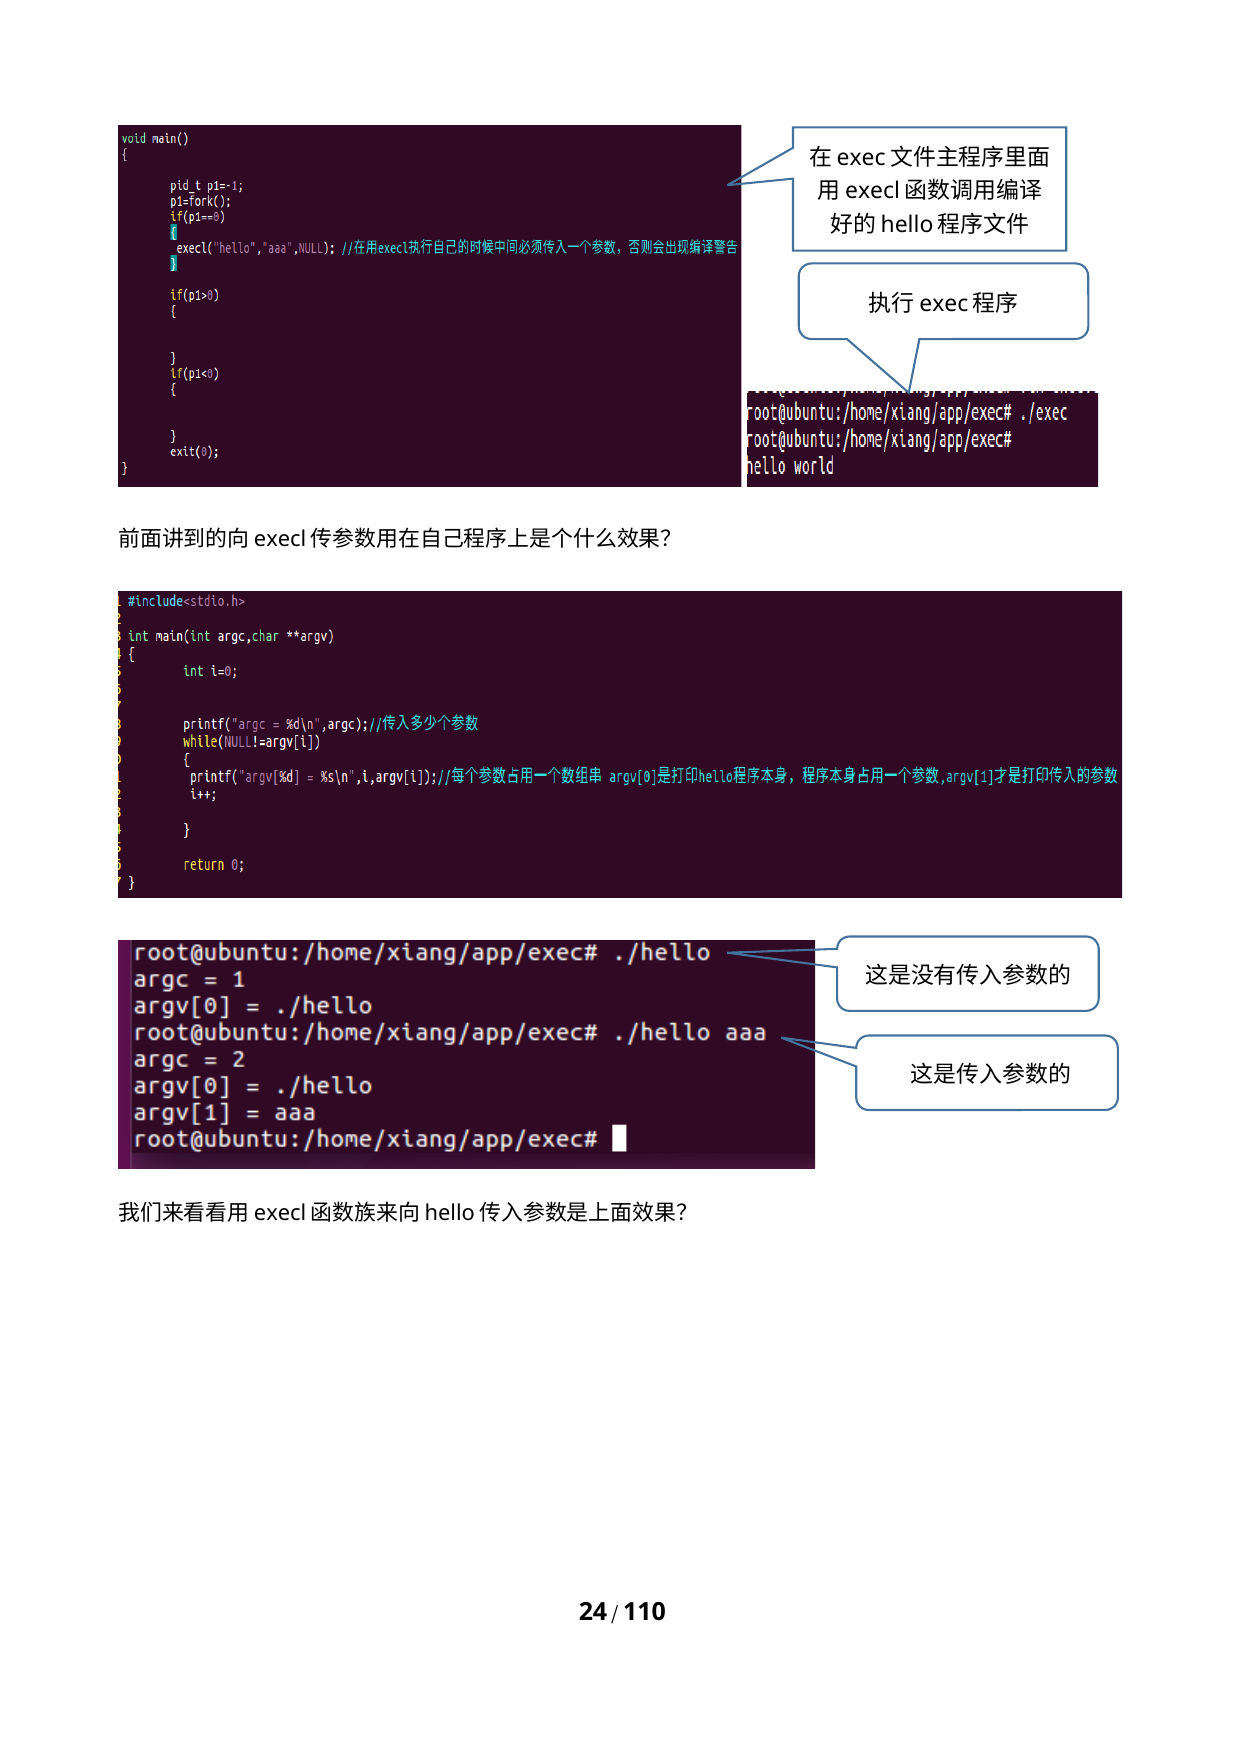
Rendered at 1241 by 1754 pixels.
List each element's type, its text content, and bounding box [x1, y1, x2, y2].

picture [118, 940, 815, 1169]
picture [118, 591, 1123, 898]
picture [799, 1042, 815, 1049]
picture [749, 951, 815, 963]
picture [118, 125, 742, 487]
picture [747, 391, 1099, 487]
text 前面讲到的向execl传参数用在自己程序上是个什么效果？ [118, 520, 1122, 554]
text 我们来看看用execl函数族来向hello传入参数是上面效果？ [118, 1194, 1122, 1228]
